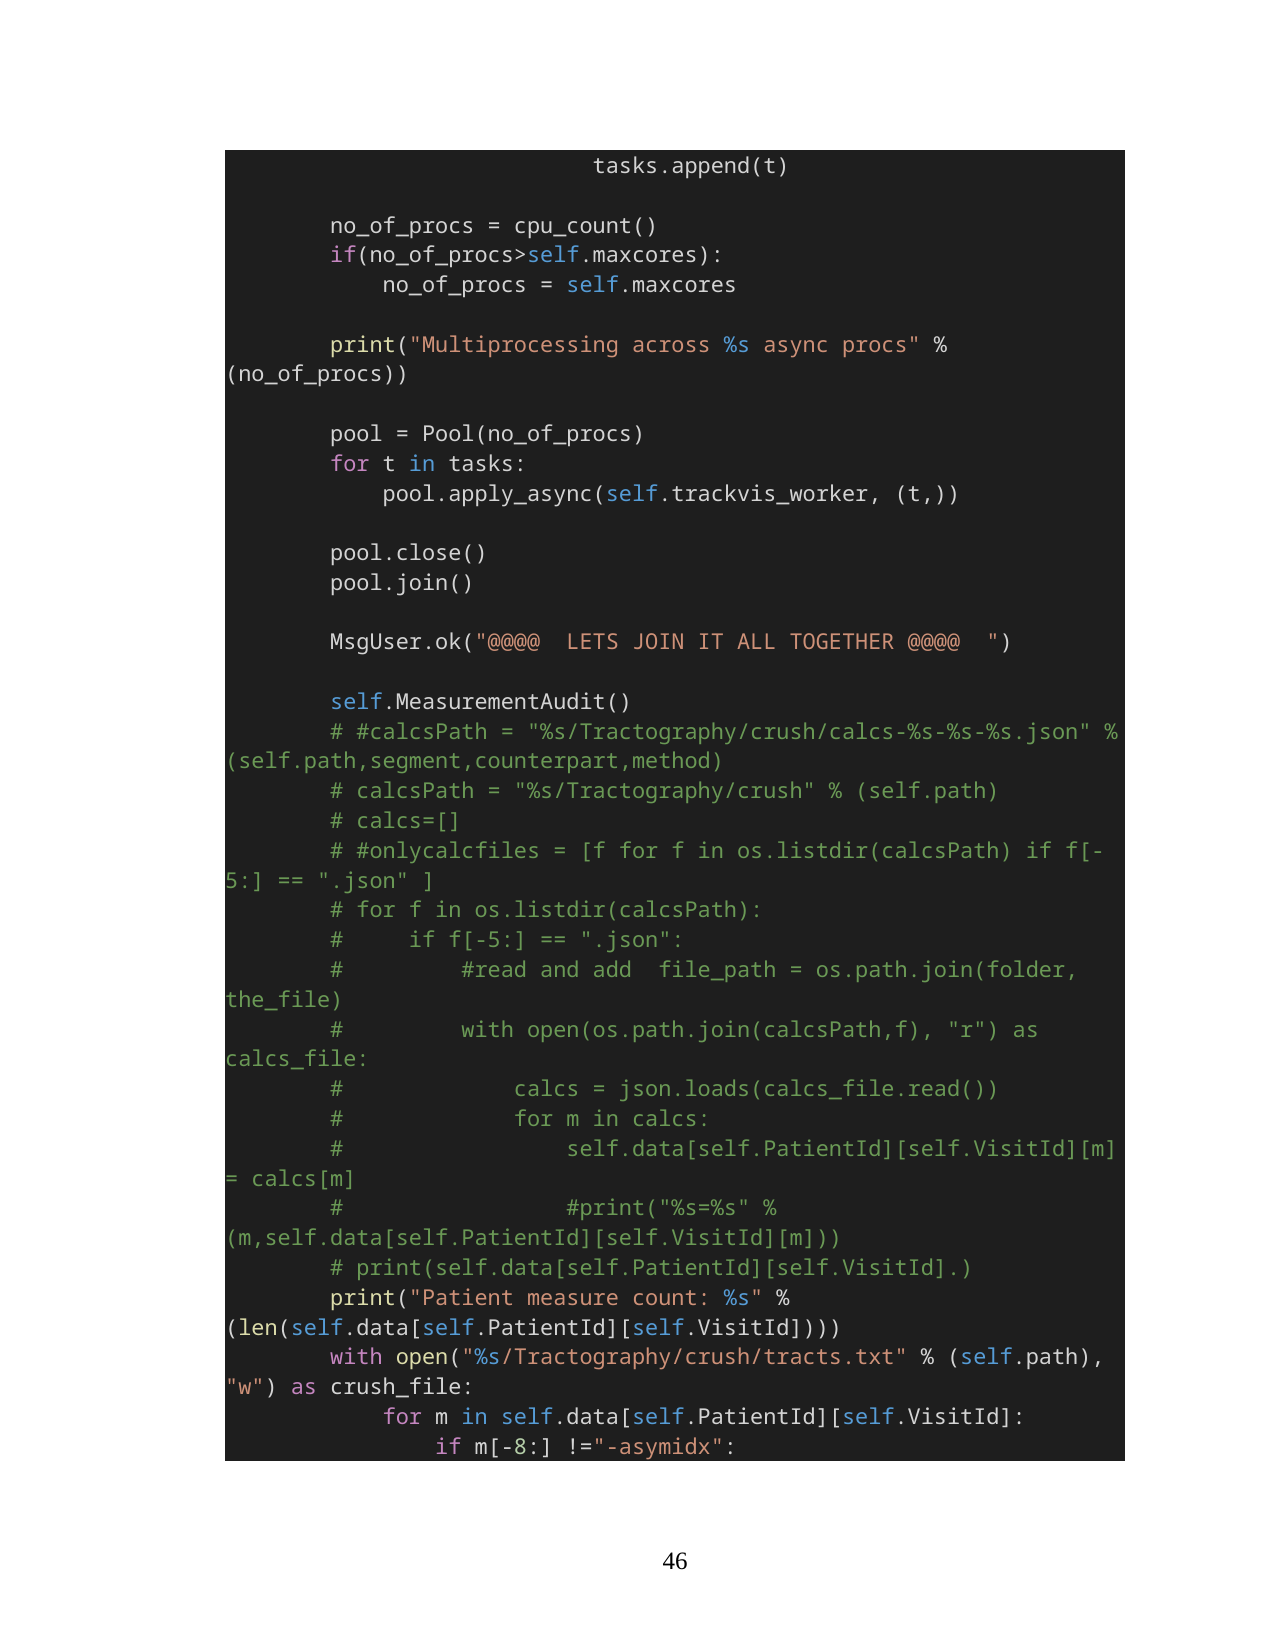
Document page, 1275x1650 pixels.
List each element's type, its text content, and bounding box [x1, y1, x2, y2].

text pool = Pool(no_of_procs) [225, 418, 1125, 448]
text # calcs=[] [225, 805, 1125, 835]
text # print(self.data[self.PatientId][self.VisitId].) [225, 1252, 1125, 1282]
text if m[-8:] !="-asymidx": [225, 1431, 1125, 1461]
text # calcsPath = "%s/Tractography/crush" % (self.path) [225, 775, 1125, 805]
text # #read and add file_path = os.path.join(folder, the_file) [225, 954, 1125, 1014]
text pool.apply_async(self.trackvis_worker, (t,)) [225, 477, 1125, 507]
text # if f[-5:] == ".json": [225, 924, 1125, 954]
text # #calcsPath = "%s/Tractography/crush/calcs-%s-%s-%s.json" % (self.path,segment,counterpart,method) [225, 716, 1125, 775]
text print("Multiprocessing across %s async procs" %(no_of_procs)) [225, 329, 1125, 388]
text print("Patient measure count: %s" %(len(self.data[self.PatientId][self.VisitId]))) [225, 1282, 1125, 1341]
text # self.data[self.PatientId][self.VisitId][m] = calcs[m] [225, 1133, 1125, 1192]
text # calcs = json.loads(calcs_file.read()) [225, 1073, 1125, 1103]
text MsgUser.ok("@@@@ LETS JOIN IT ALL TOGETHER @@@@ ") [225, 626, 1125, 656]
text # with open(os.path.join(calcsPath,f), "r") as calcs_file: [225, 1014, 1125, 1073]
text with open("%s/Tractography/crush/tracts.txt" % (self.path), "w") as crush_file: [225, 1341, 1125, 1401]
text pool.join() [225, 567, 1125, 597]
text for t in tasks: [225, 448, 1125, 477]
text tasks.append(t) [225, 150, 1125, 180]
text # for m in calcs: [225, 1103, 1125, 1133]
text self.MeasurementAudit() [225, 686, 1125, 716]
text no_of_procs = cpu_count() [225, 209, 1125, 239]
text if(no_of_procs>self.maxcores): [225, 239, 1125, 269]
text no_of_procs = self.maxcores [225, 269, 1125, 299]
text pool.close() [225, 537, 1125, 567]
text for m in self.data[self.PatientId][self.VisitId]: [225, 1401, 1125, 1431]
text # #onlycalcfiles = [f for f in os.listdir(calcsPath) if f[-5:] == ".json" ] [225, 835, 1125, 894]
text # #print("%s=%s" %(m,self.data[self.PatientId][self.VisitId][m])) [225, 1192, 1125, 1252]
text # for f in os.listdir(calcsPath): [225, 894, 1125, 924]
